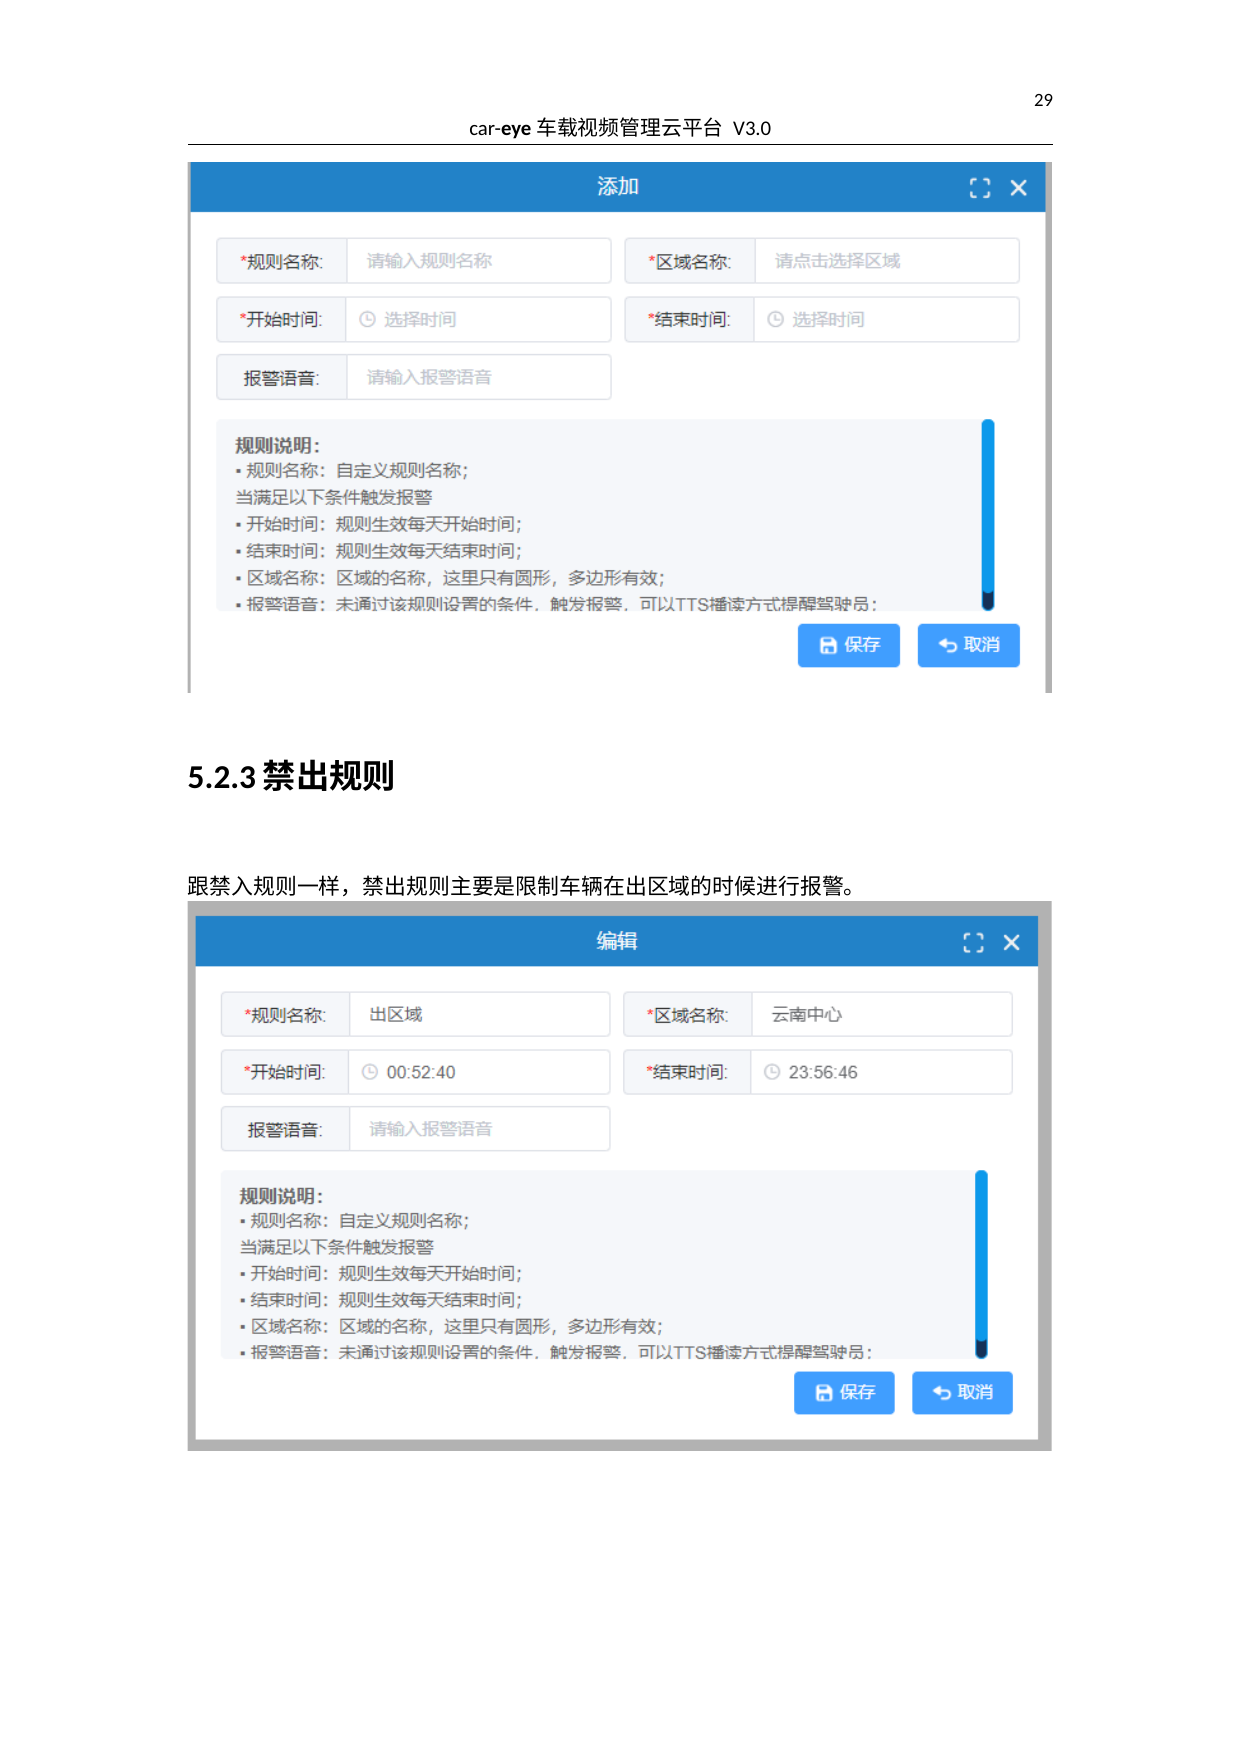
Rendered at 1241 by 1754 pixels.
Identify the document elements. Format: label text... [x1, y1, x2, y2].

text 跟禁入规则一样，禁出规则主要是限制车辆在出区域的时候进行报警。 [187, 869, 1053, 901]
picture [187, 901, 1052, 1451]
picture [187, 162, 1052, 693]
subtitle 禁出规则 [187, 742, 1053, 807]
